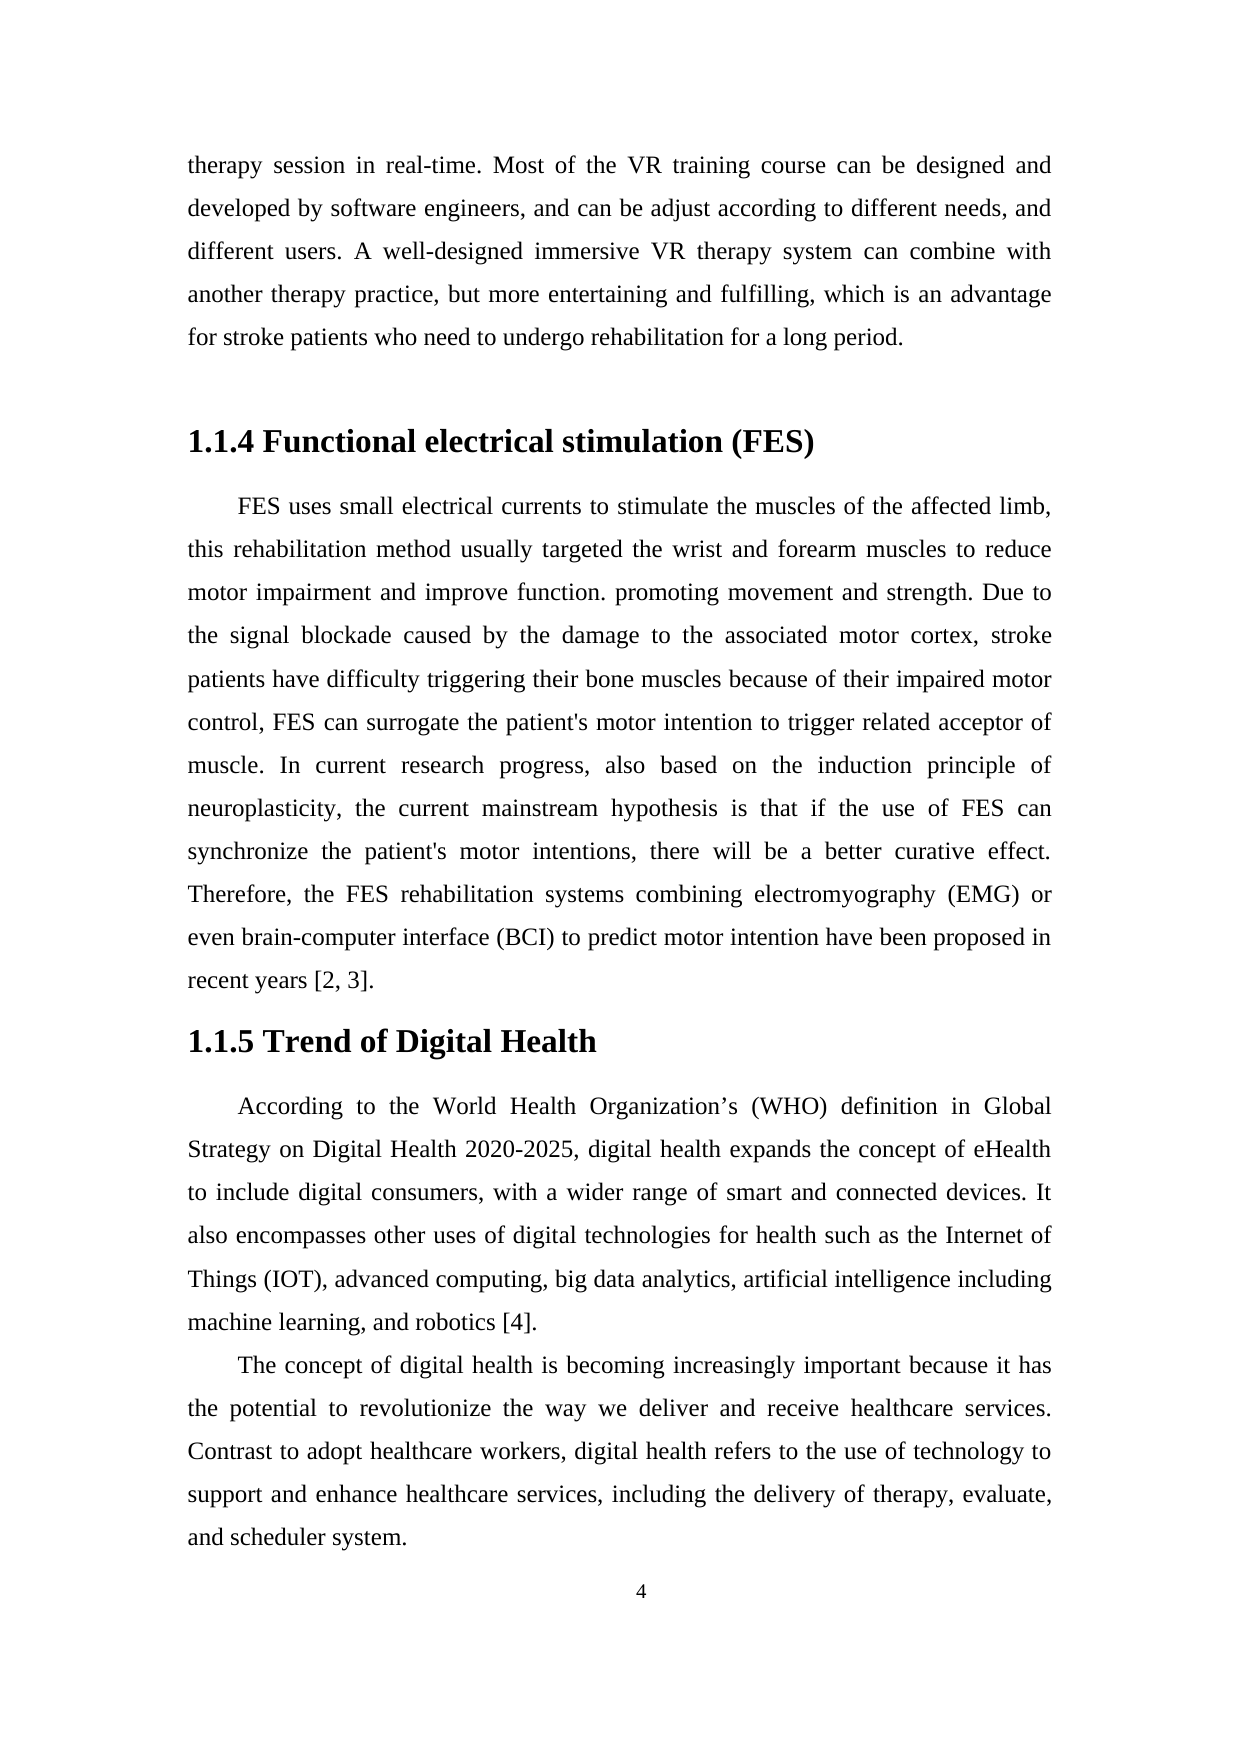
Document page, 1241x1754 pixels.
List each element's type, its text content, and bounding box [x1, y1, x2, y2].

text According to the World Health Organization’s (WHO) definition in Global Strategy on Digital Health 2020-2025, digital health expands the concept of eHealth to include digital consumers, with a wider range of smart and connected devices. It also encompasses other uses of digital technologies for health such as the Internet of Things (IOT), advanced computing, big data analytics, artificial intelligence including machine learning, and robotics [4]. [187, 1091, 1053, 1336]
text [187, 150, 1053, 351]
subtitle 1.1.4 Functional electrical stimulation (FES) [187, 421, 1053, 459]
text FES uses small electrical currents to stimulate the muscles of the affected limb, this rehabilitation method usually targeted the wrist and forearm muscles to reduce motor impairment and improve function. promoting movement and strength. Due to the signal blockade caused by the damage to the associated motor cortex, stroke patients have difficulty triggering their bone muscles because of their impaired motor control, FES can surrogate the patient's motor intention to trigger related acceptor of muscle. In current research progress, also based on the induction principle of neuroplasticity, the current mainstream hypothesis is that if the use of FES can synchronize the patient's motor intentions, there will be a better curative effect. Therefore, the FES rehabilitation systems combining electromyography (EMG) or even brain-computer interface (BCI) to predict motor intention have been proposed in recent years [2, 3]. [187, 491, 1053, 994]
subtitle 1.1.5 Trend of Digital Health [187, 1021, 1053, 1059]
text The concept of digital health is becoming increasingly important because it has the potential to revolutionize the way we deliver and receive healthcare services. Contrast to adopt healthcare workers, digital health refers to the use of technology to support and enhance healthcare services, including the delivery of therapy, evaluate, and scheduler system. [187, 1350, 1053, 1551]
